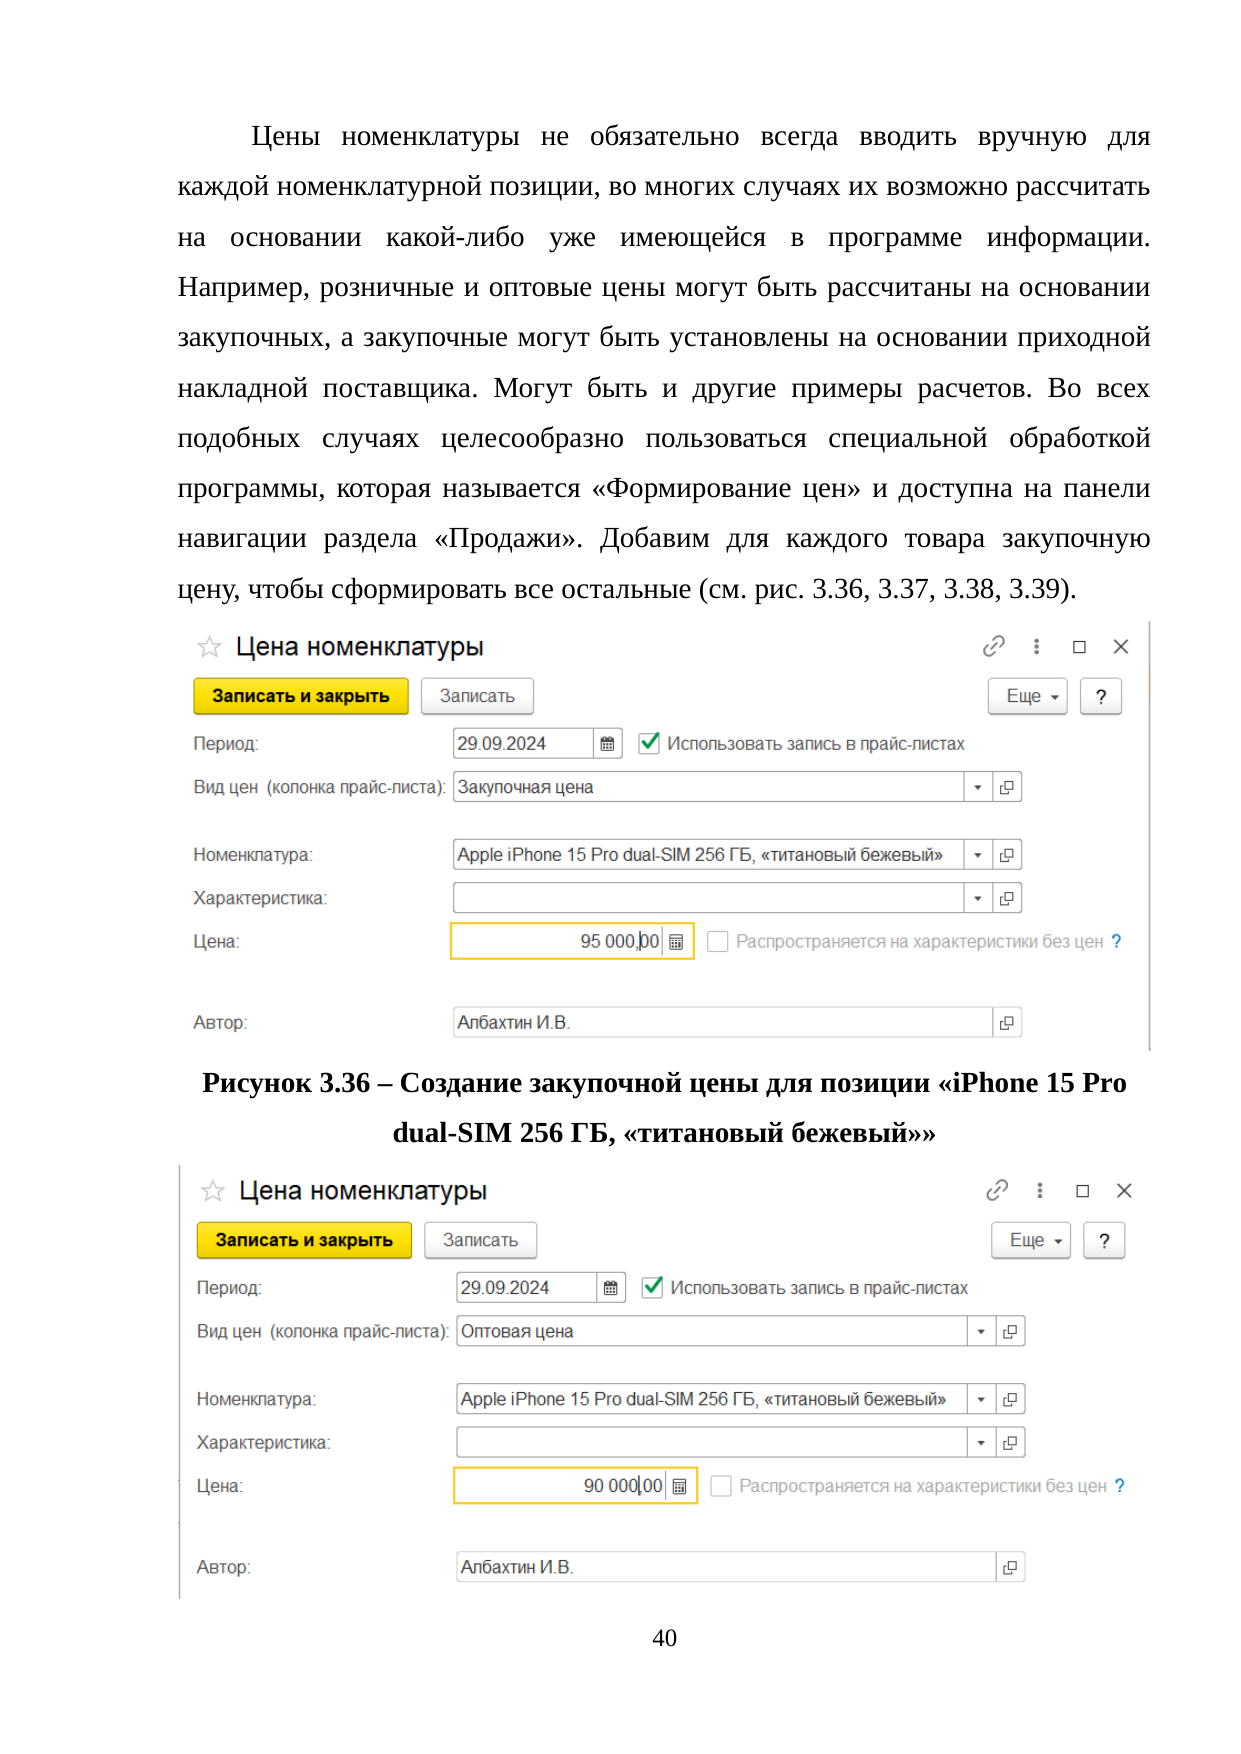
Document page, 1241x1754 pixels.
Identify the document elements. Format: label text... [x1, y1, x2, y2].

text Цены номенклатуры не обязательно всегда вводить вручную для каждой номенклатурной позиции, во многих случаях их возможно рассчитать на основании какой-либо уже имеющейся в программе информации. Например, розничные и оптовые цены могут быть рассчитаны на основании закупочных, а закупочные могут быть установлены на основании приходной накладной поставщика. Могут быть и другие примеры расчетов. Во всех подобных случаях целесообразно пользоваться специальной обработкой программы, которая называется «Формирование цен» и доступна на панели навигации раздела «Продажи». Добавим для каждого товара закупочную цену, чтобы сформировать все остальные (см. рис. 3.36, 3.37, 3.38, 3.39). [177, 118, 1152, 604]
picture [178, 1165, 1151, 1599]
text Рисунок 3.36 – Создание закупочной цены для позиции «iPhone 15 Pro dual-SIM 256 ГБ, «титановый бежевый»» [177, 1065, 1152, 1149]
picture [178, 621, 1151, 1051]
